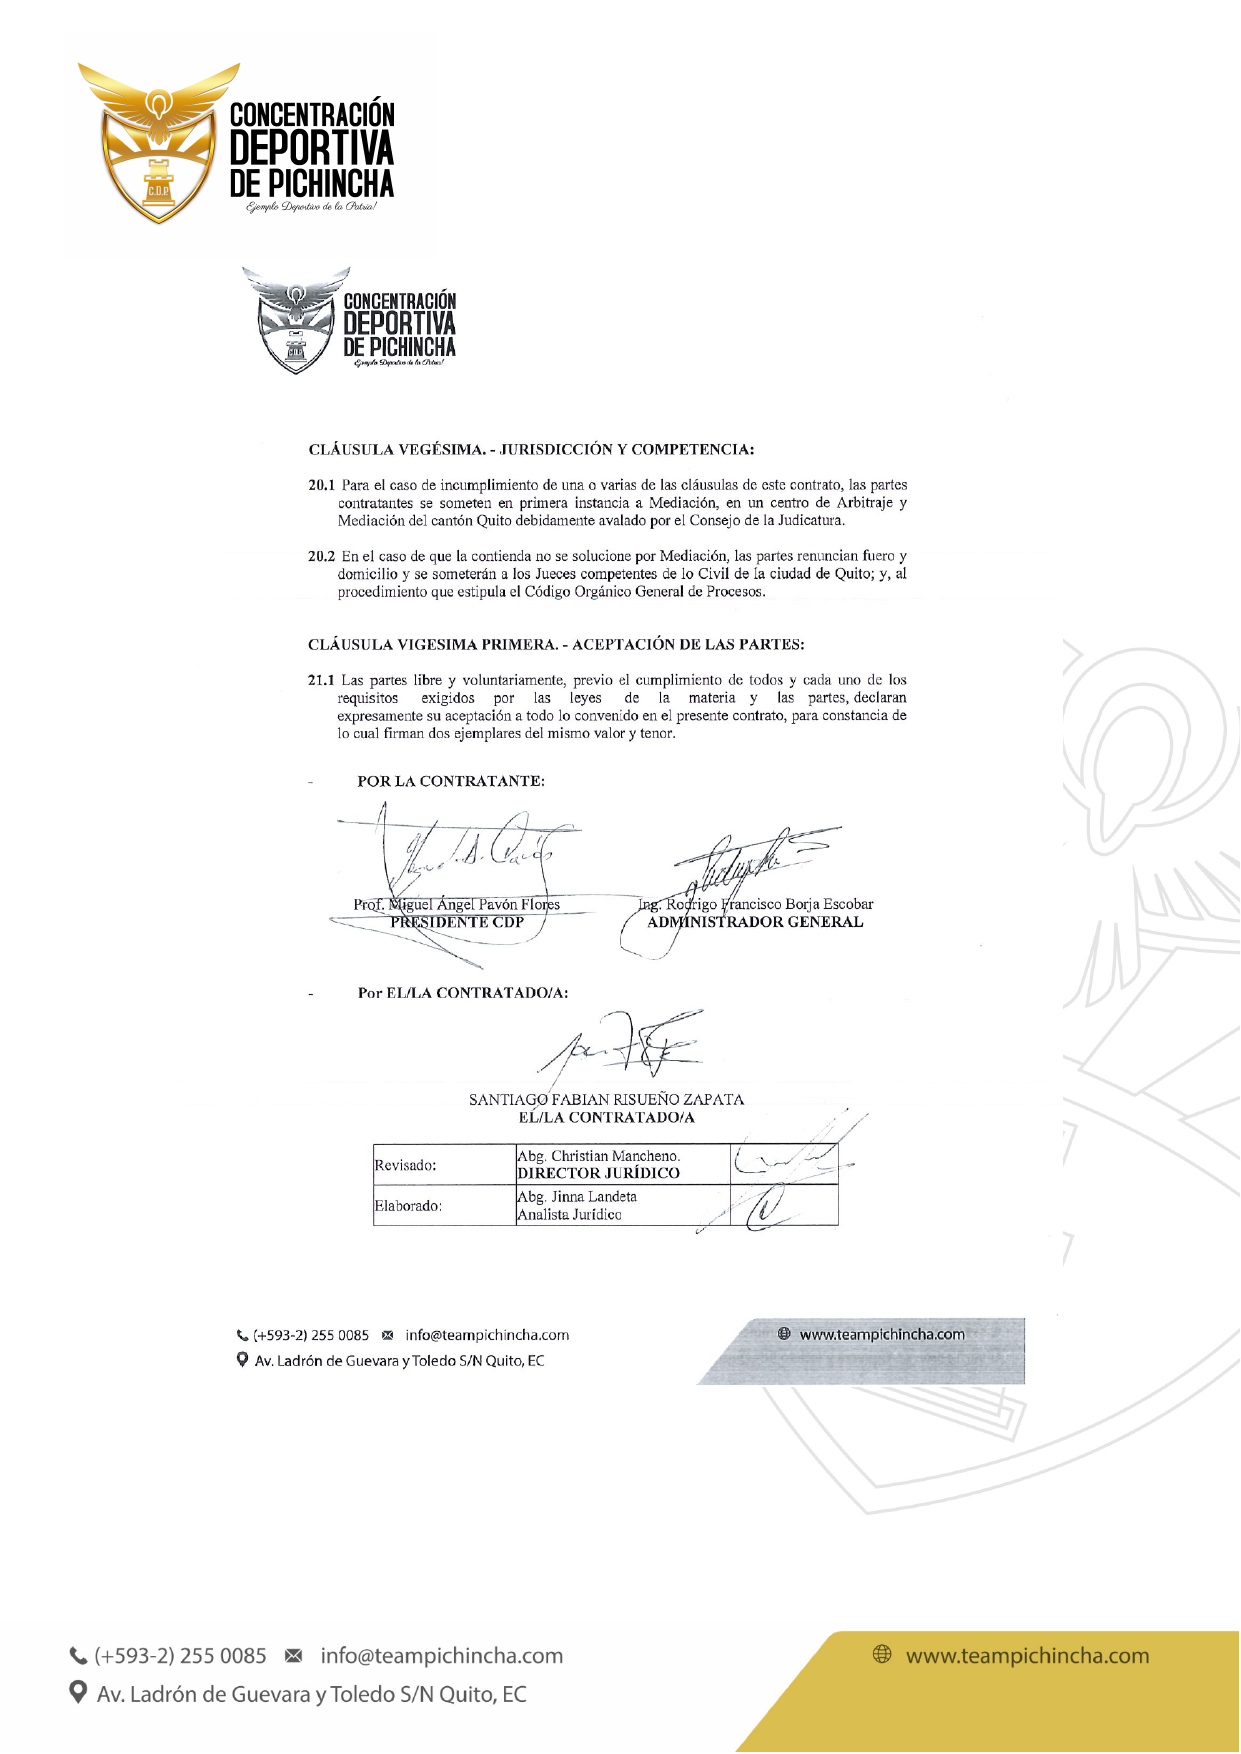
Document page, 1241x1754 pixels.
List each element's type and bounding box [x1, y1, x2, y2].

picture [0, 1620, 1239, 1752]
picture [0, 265, 1241, 1576]
picture [64, 31, 438, 258]
